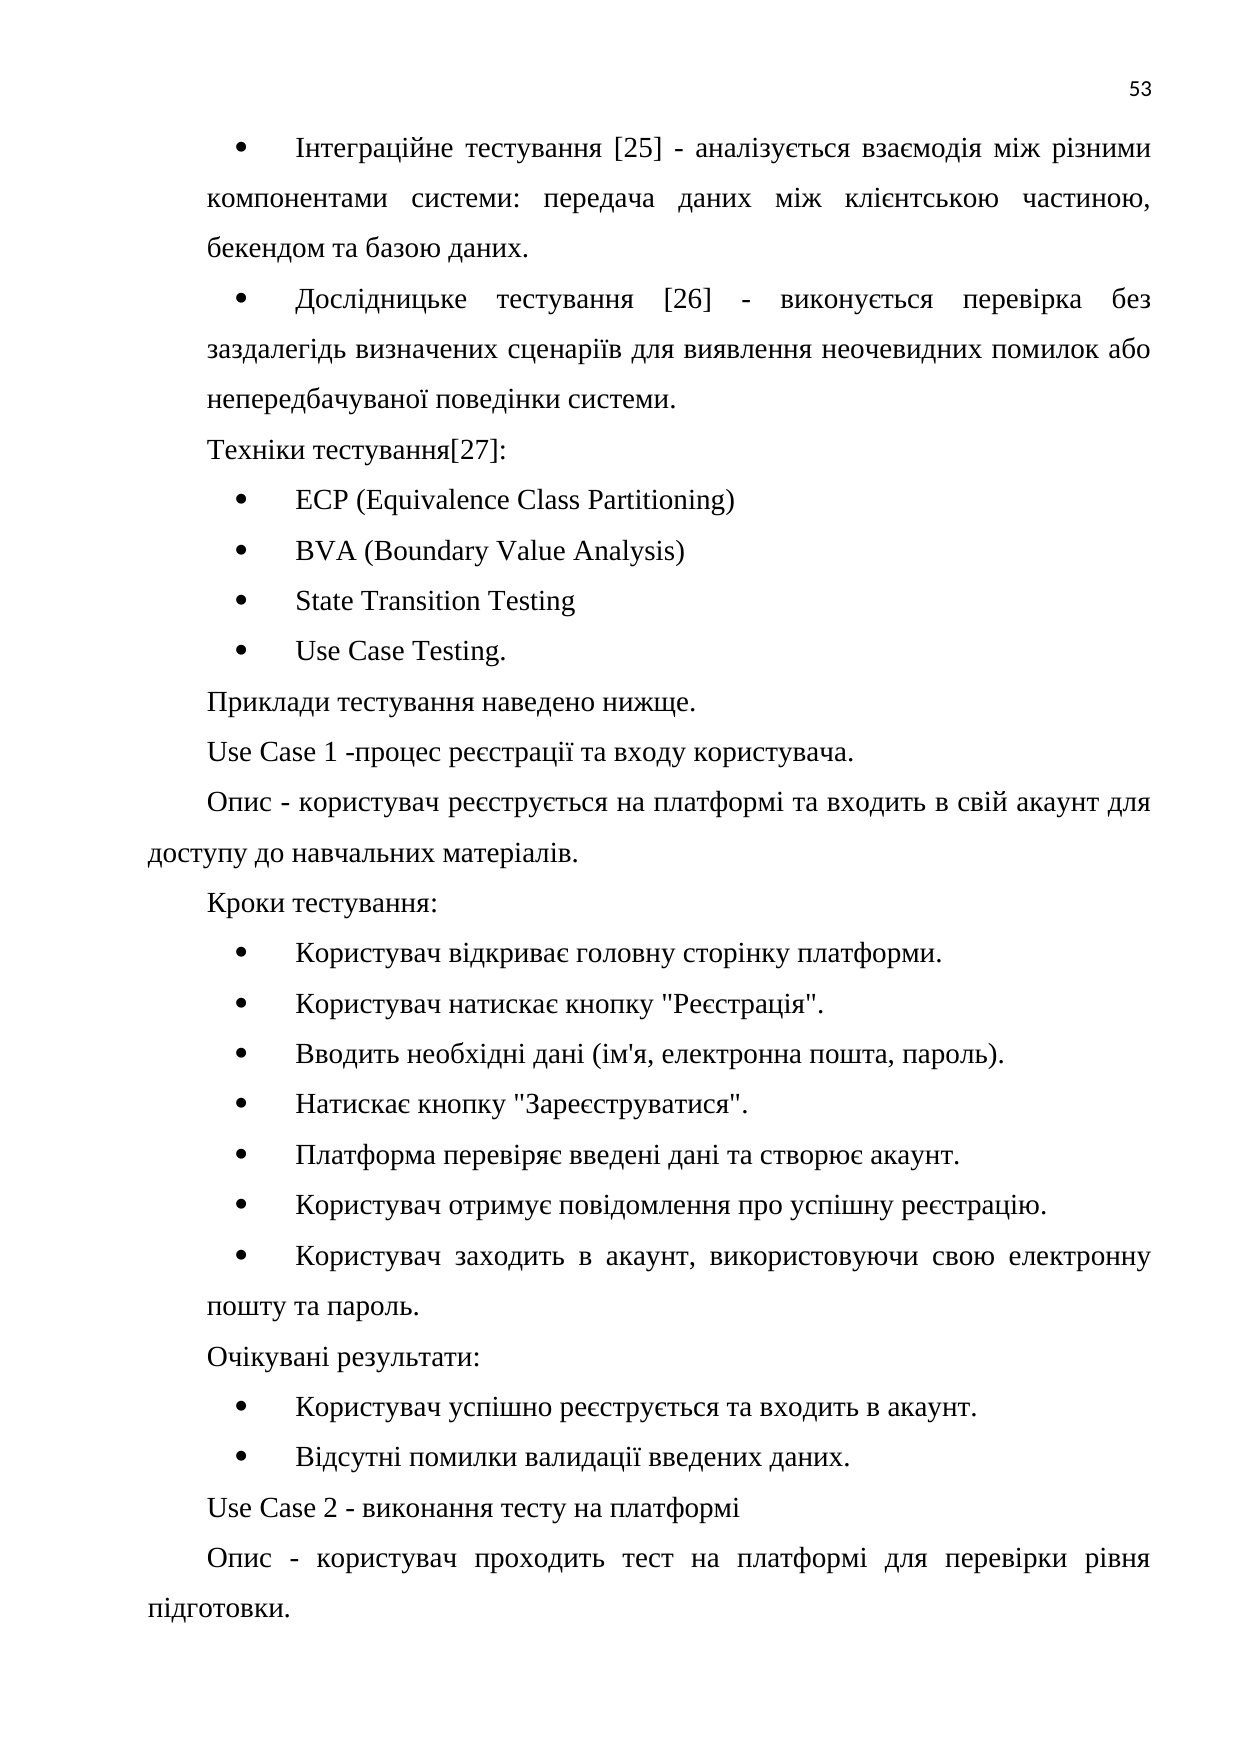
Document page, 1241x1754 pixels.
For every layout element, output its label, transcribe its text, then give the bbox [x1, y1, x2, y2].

text Use Case 1 -процес реєстрації та входу користувача. [148, 734, 1152, 768]
list ECP (Equivalence Class Partitioning) [207, 482, 1152, 516]
text Опис - користувач реєструється на платформі та входить в свій акаунт для доступу до навчальних матеріалів. [148, 784, 1152, 868]
list Відсутні помилки валидації введених даних. [207, 1439, 1152, 1473]
list Користувач натискає кнопку "Реєстрація". [207, 986, 1152, 1019]
list Натискає кнопку "Зареєструватися". [207, 1087, 1152, 1120]
list Користувач успішно реєструється та входить в акаунт. [207, 1389, 1152, 1423]
list Use Case Testing. [207, 633, 1152, 667]
text Приклади тестування наведено нижще. [148, 684, 1152, 717]
list Платформа перевіряє введені дані та створює акаунт. [207, 1137, 1152, 1171]
list Користувач заходить в акаунт, використовуючи свою електронну пошту та пароль. [207, 1238, 1152, 1322]
text Use Case 2 - виконання тесту на платформі [148, 1490, 1152, 1523]
list BVA (Boundary Value Analysis) [207, 533, 1152, 566]
list Користувач отримує повідомлення про успішну реєстрацію. [207, 1187, 1152, 1221]
text Техніки тестування[27]: [148, 432, 1152, 465]
text Очікувані результати: [148, 1339, 1152, 1372]
list Інтеграційне тестування [25] - аналізується взаємодія між різними компонентами системи: передача даних між клієнтською частиною, бекендом та базою даних. [207, 130, 1152, 264]
list State Transition Testing [207, 583, 1152, 617]
text Кроки тестування: [148, 885, 1152, 919]
list Вводить необхідні дані (ім'я, електронна пошта, пароль). [207, 1036, 1152, 1070]
list Дослідницьке тестування [26] - виконується перевірка без заздалегідь визначених сценаріїв для виявлення неочевидних помилок або непередбачуваної поведінки системи. [207, 281, 1152, 415]
text Опис - користувач проходить тест на платформі для перевірки рівня підготовки. [148, 1540, 1152, 1624]
list Користувач відкриває головну сторінку платформи. [207, 935, 1152, 969]
